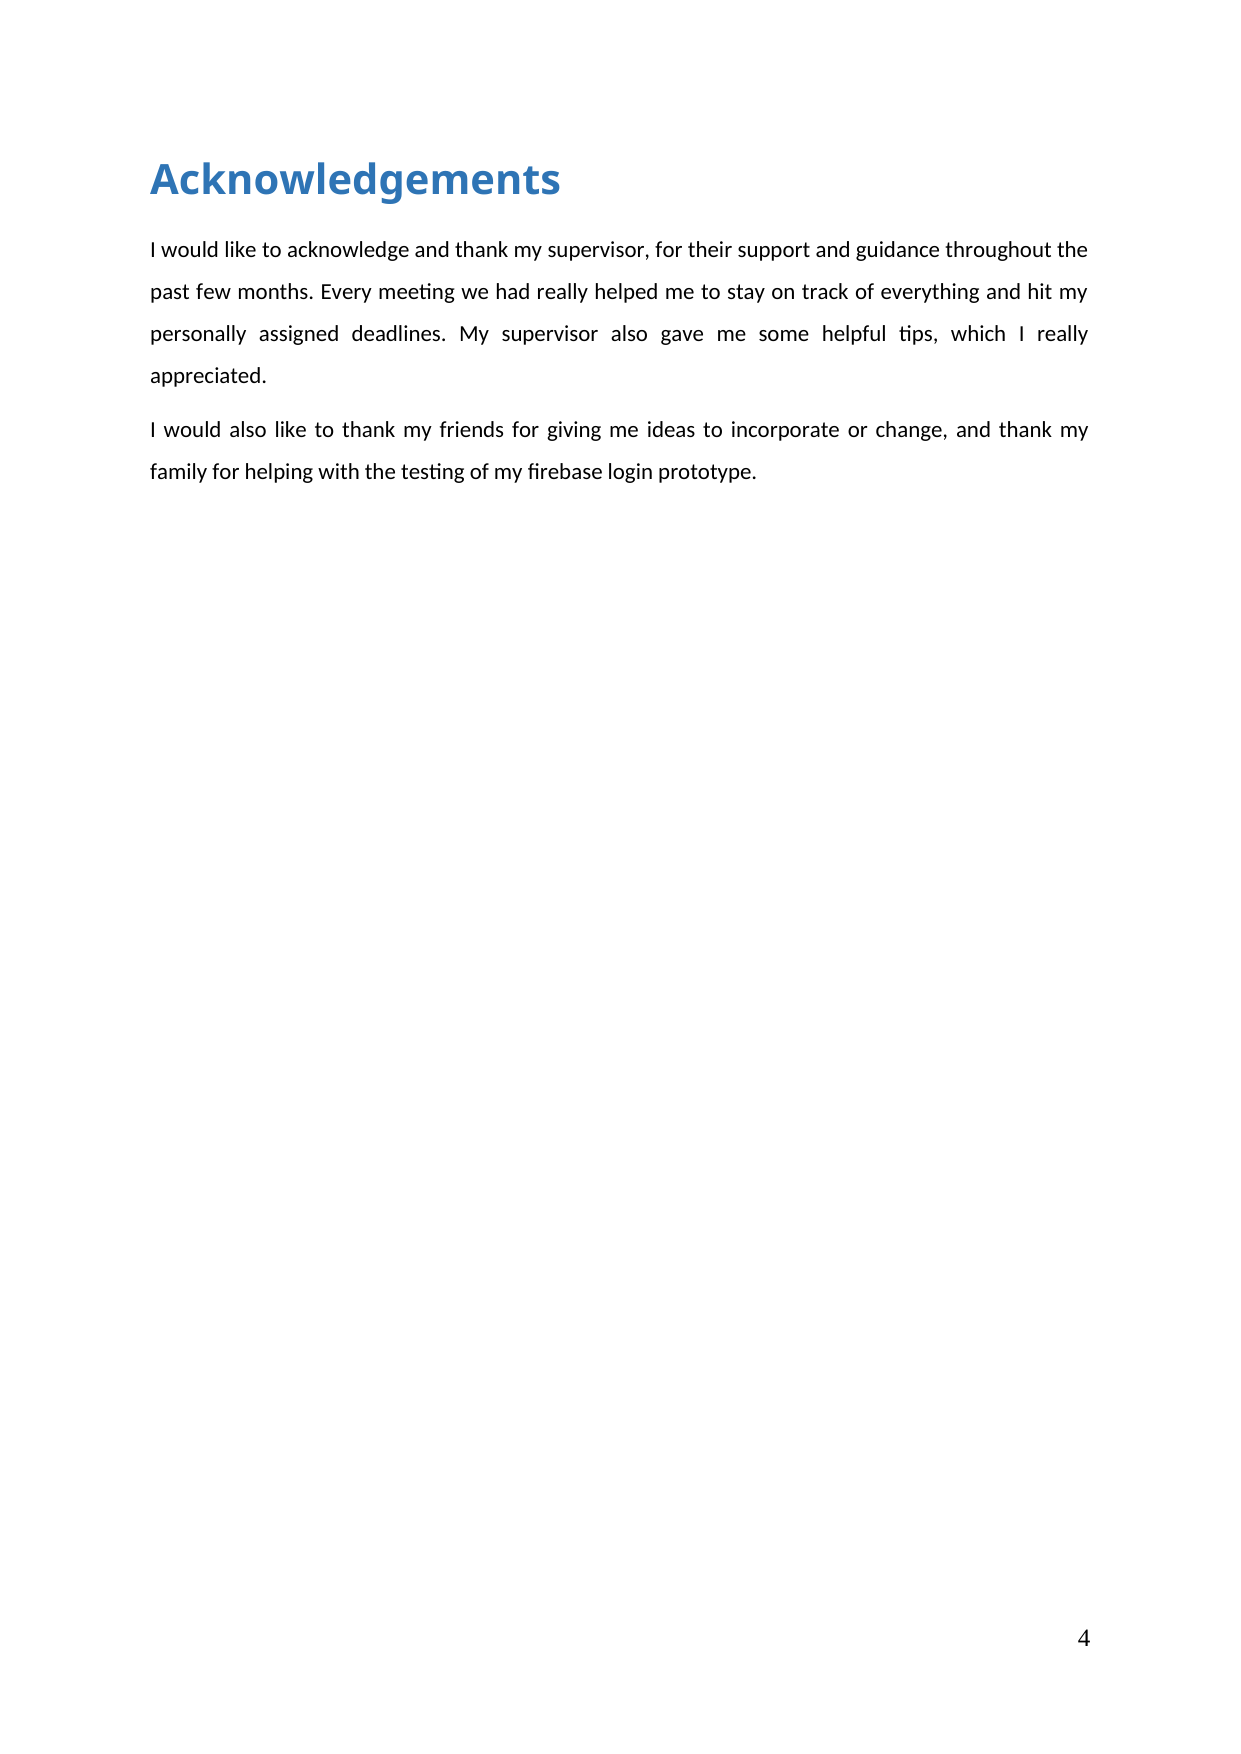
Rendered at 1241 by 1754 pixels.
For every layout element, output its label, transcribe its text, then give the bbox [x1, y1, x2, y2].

subtitle Acknowledgements [150, 150, 1090, 207]
text I would like to acknowledge and thank my supervisor, for their support and guidance throughout the past few months. Every meeting we had really helped me to stay on track of everything and hit my personally assigned deadlines. My supervisor also gave me some helpful tips, which I really appreciated. [150, 235, 1090, 389]
text I would also like to thank my friends for giving me ideas to incorporate or change, and thank my family for helping with the testing of my firebase login prototype. [150, 416, 1090, 486]
